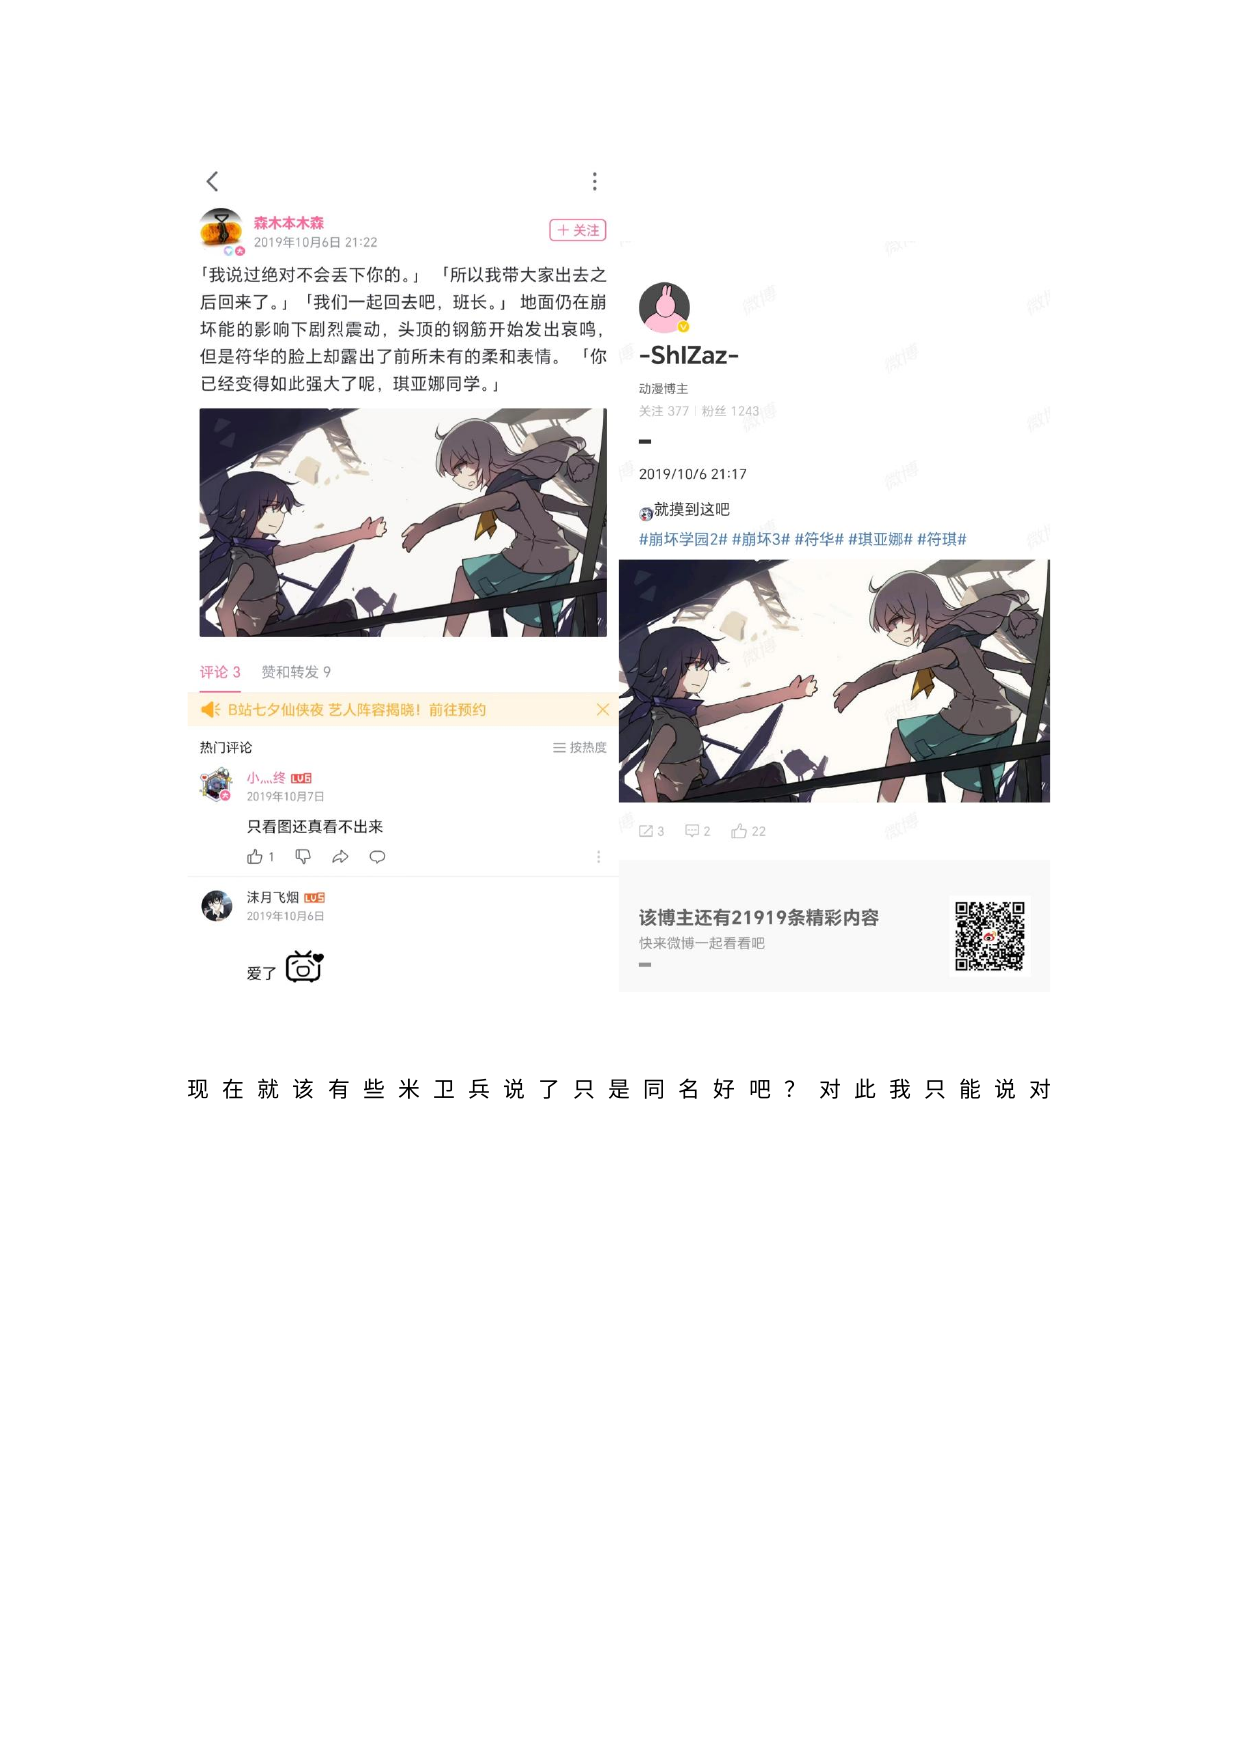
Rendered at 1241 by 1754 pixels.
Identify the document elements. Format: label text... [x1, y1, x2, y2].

text 现在就该有些米卫兵说了只是同名好吧？对此我只能说对 对 对 太对了哥 你家同名成这样？生日一样还天天晒自己和配音互动连装甲名字都是对上了（估计连羽渡尘的改变记忆的能力也是暗示市场部和IP管理的权限），皮套成这程度还是第一次见。（别和我扯负责崩坏2，从她皮套崩坏3先出的可以很明显的看出她当时负责米桑所有的IP）。 [187, 1072, 1053, 1104]
picture [187, 162, 1050, 992]
